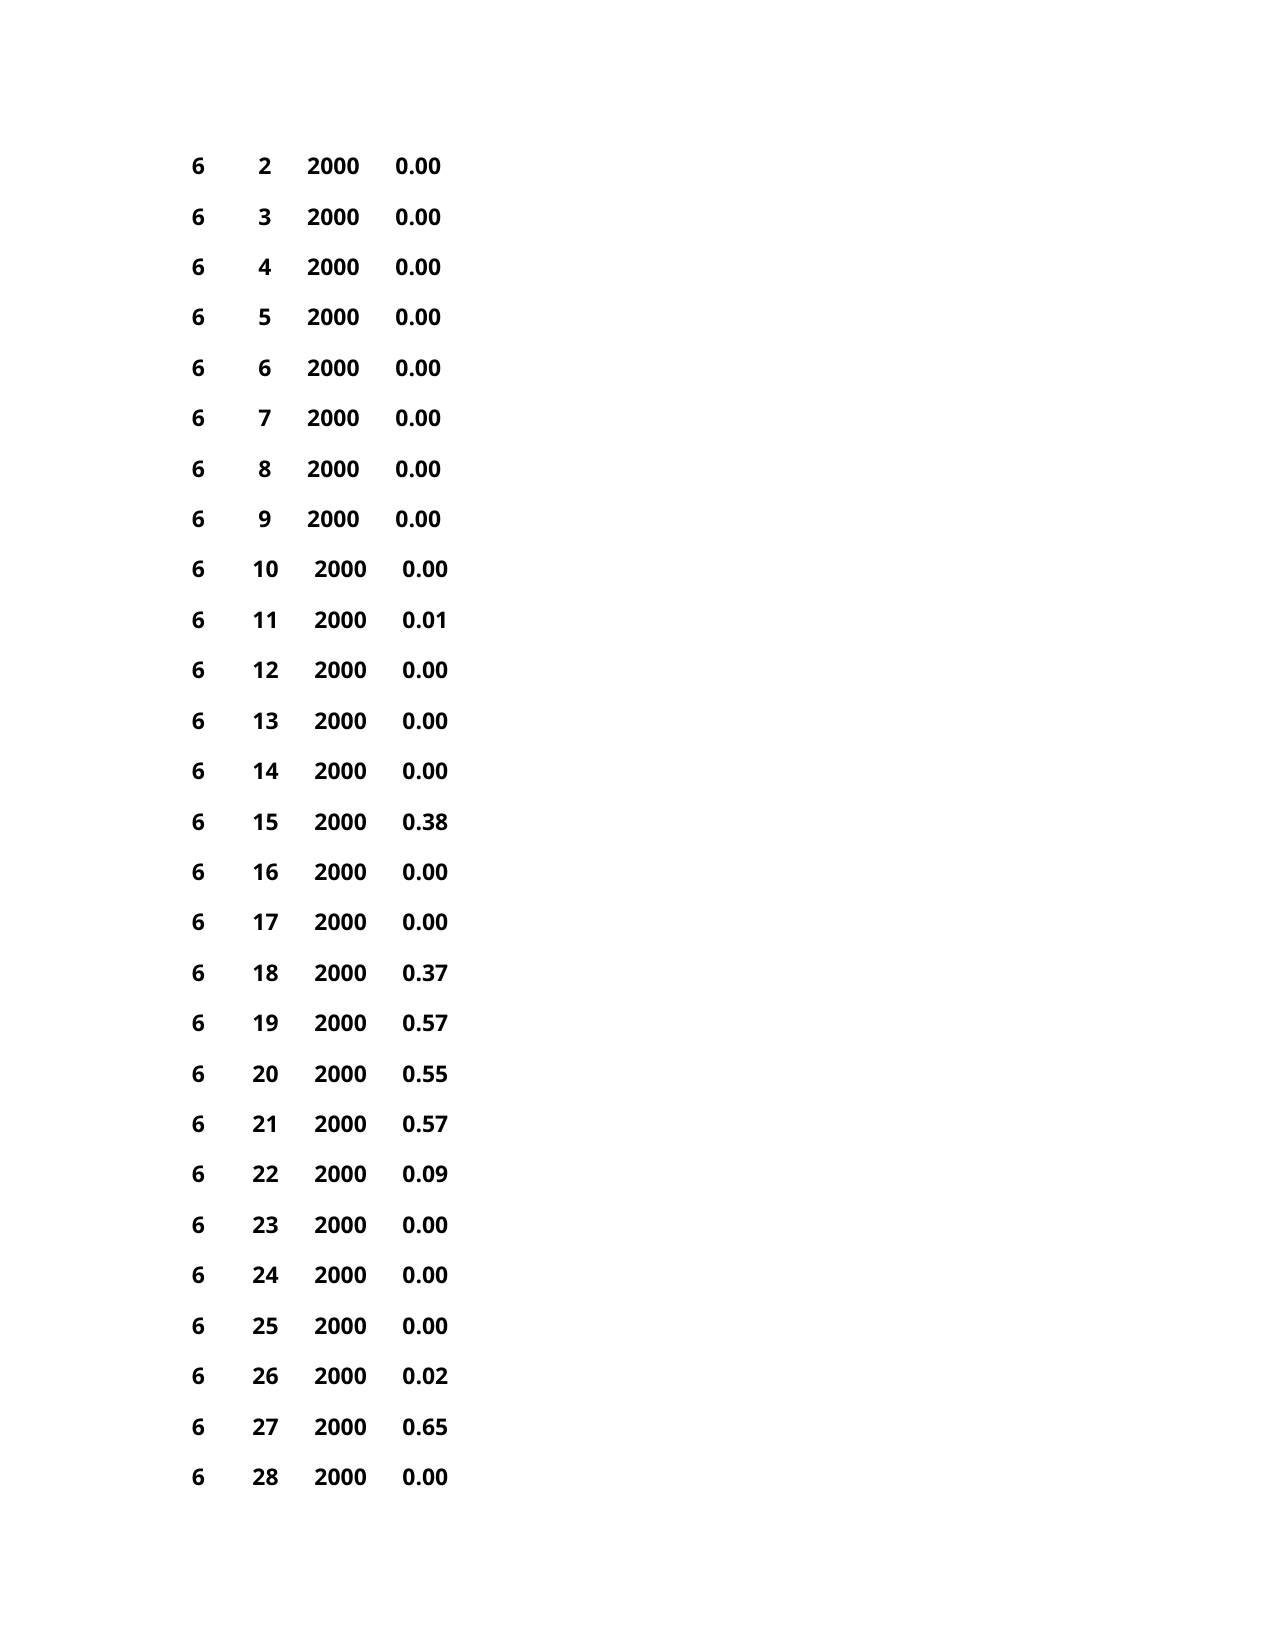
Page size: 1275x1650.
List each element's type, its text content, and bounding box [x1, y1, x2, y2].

text 6 6 2000 0.00 [150, 352, 1125, 383]
text 6 27 2000 0.65 [150, 1410, 1125, 1442]
text 6 13 2000 0.00 [150, 704, 1125, 736]
text 6 15 2000 0.38 [150, 805, 1125, 837]
text 6 4 2000 0.00 [150, 251, 1125, 282]
text 6 12 2000 0.00 [150, 654, 1125, 685]
text 6 18 2000 0.37 [150, 957, 1125, 988]
text 6 25 2000 0.00 [150, 1309, 1125, 1341]
text 6 22 2000 0.09 [150, 1158, 1125, 1189]
text 6 3 2000 0.00 [150, 200, 1125, 232]
text 6 21 2000 0.57 [150, 1108, 1125, 1139]
text 6 14 2000 0.00 [150, 755, 1125, 786]
text 6 28 2000 0.00 [150, 1461, 1125, 1492]
text 6 20 2000 0.55 [150, 1057, 1125, 1089]
text 6 5 2000 0.00 [150, 301, 1125, 332]
text 6 11 2000 0.01 [150, 604, 1125, 635]
text 6 26 2000 0.02 [150, 1360, 1125, 1391]
text 6 9 2000 0.00 [150, 503, 1125, 534]
text 6 24 2000 0.00 [150, 1259, 1125, 1290]
text 6 19 2000 0.57 [150, 1007, 1125, 1038]
text 6 23 2000 0.00 [150, 1209, 1125, 1240]
text 6 8 2000 0.00 [150, 452, 1125, 484]
text 6 16 2000 0.00 [150, 856, 1125, 887]
text 6 17 2000 0.00 [150, 906, 1125, 937]
text 6 10 2000 0.00 [150, 553, 1125, 584]
text 6 2 2000 0.00 [150, 150, 1125, 181]
text 6 7 2000 0.00 [150, 402, 1125, 433]
